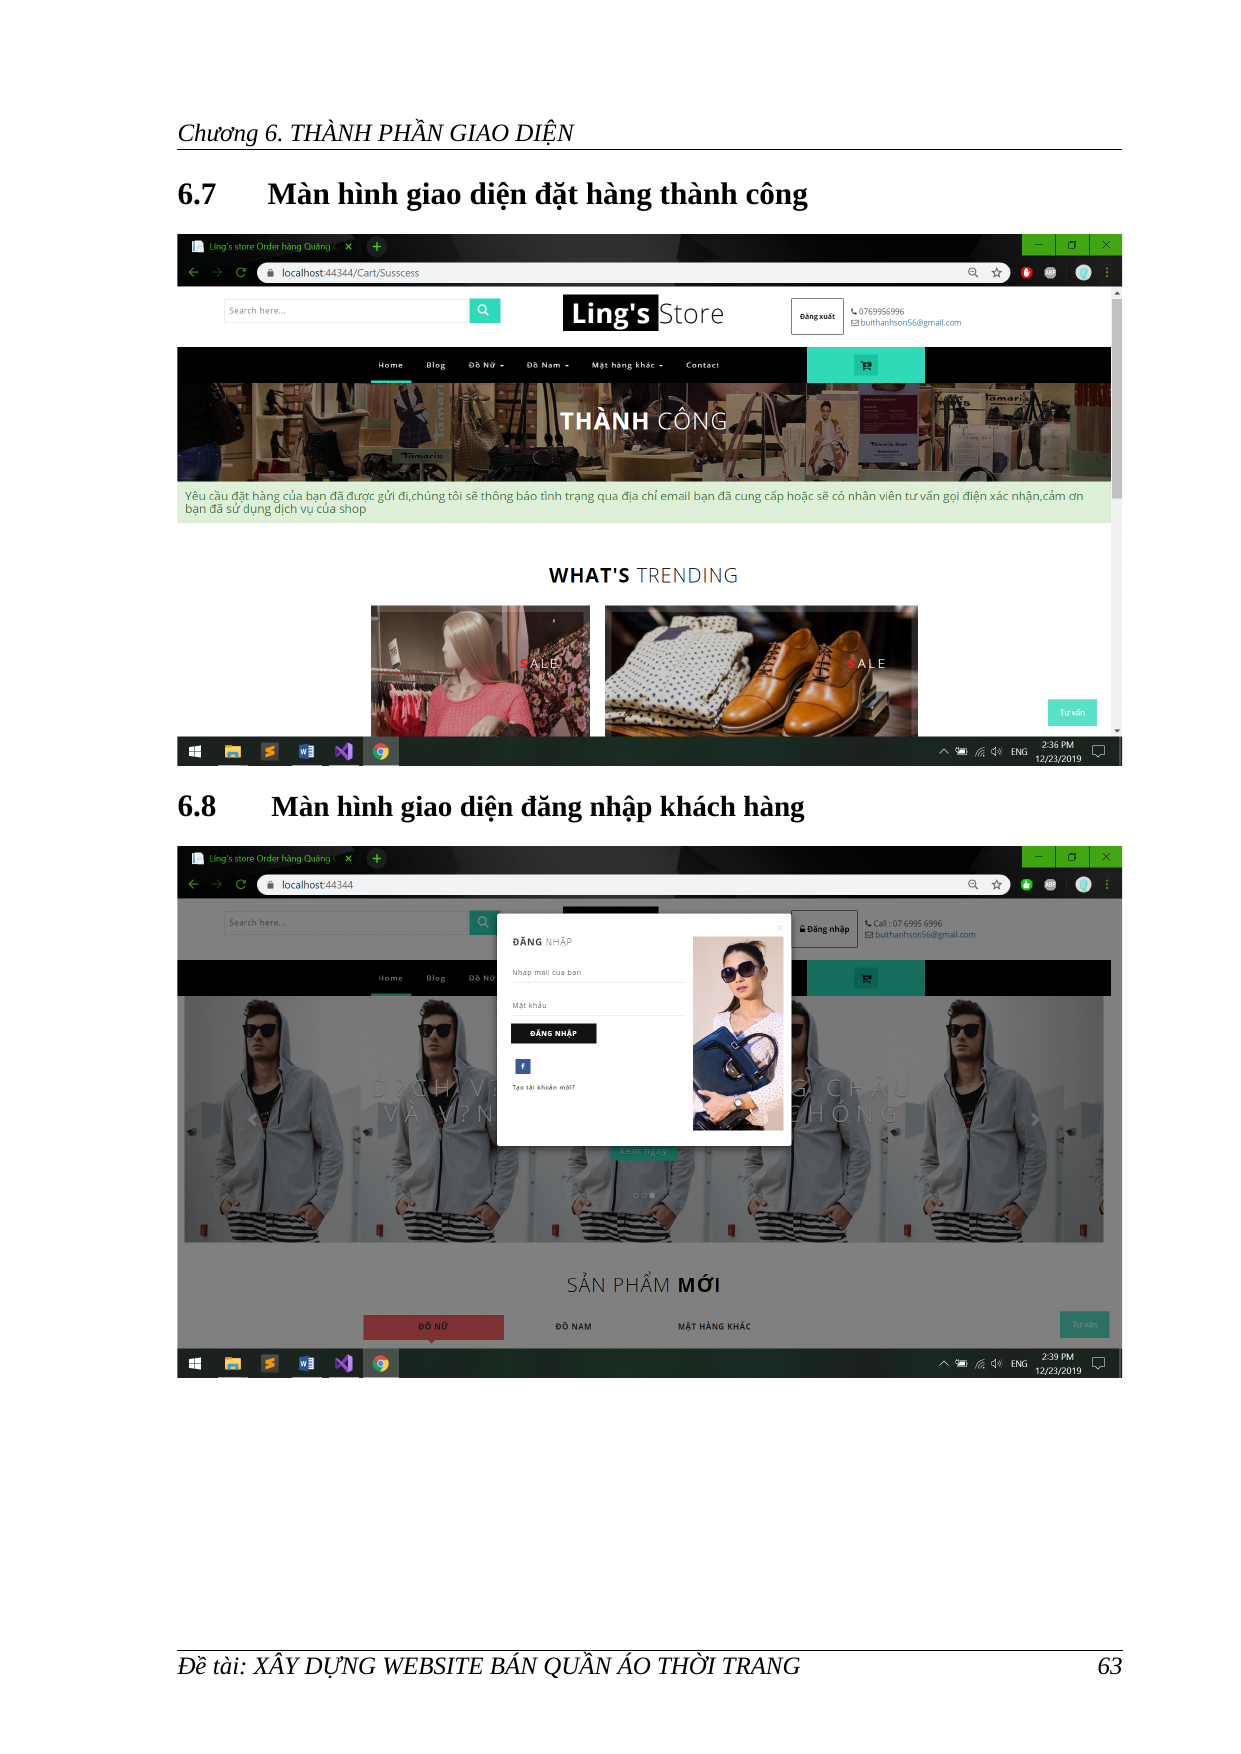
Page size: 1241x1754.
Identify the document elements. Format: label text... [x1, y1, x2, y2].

picture [177, 234, 1123, 766]
subtitle Màn hình giao diện đăng nhập khách hàng [177, 787, 1122, 823]
subtitle Màn hình giao diện đặt hàng thành công [177, 175, 1122, 211]
picture [177, 846, 1123, 1378]
